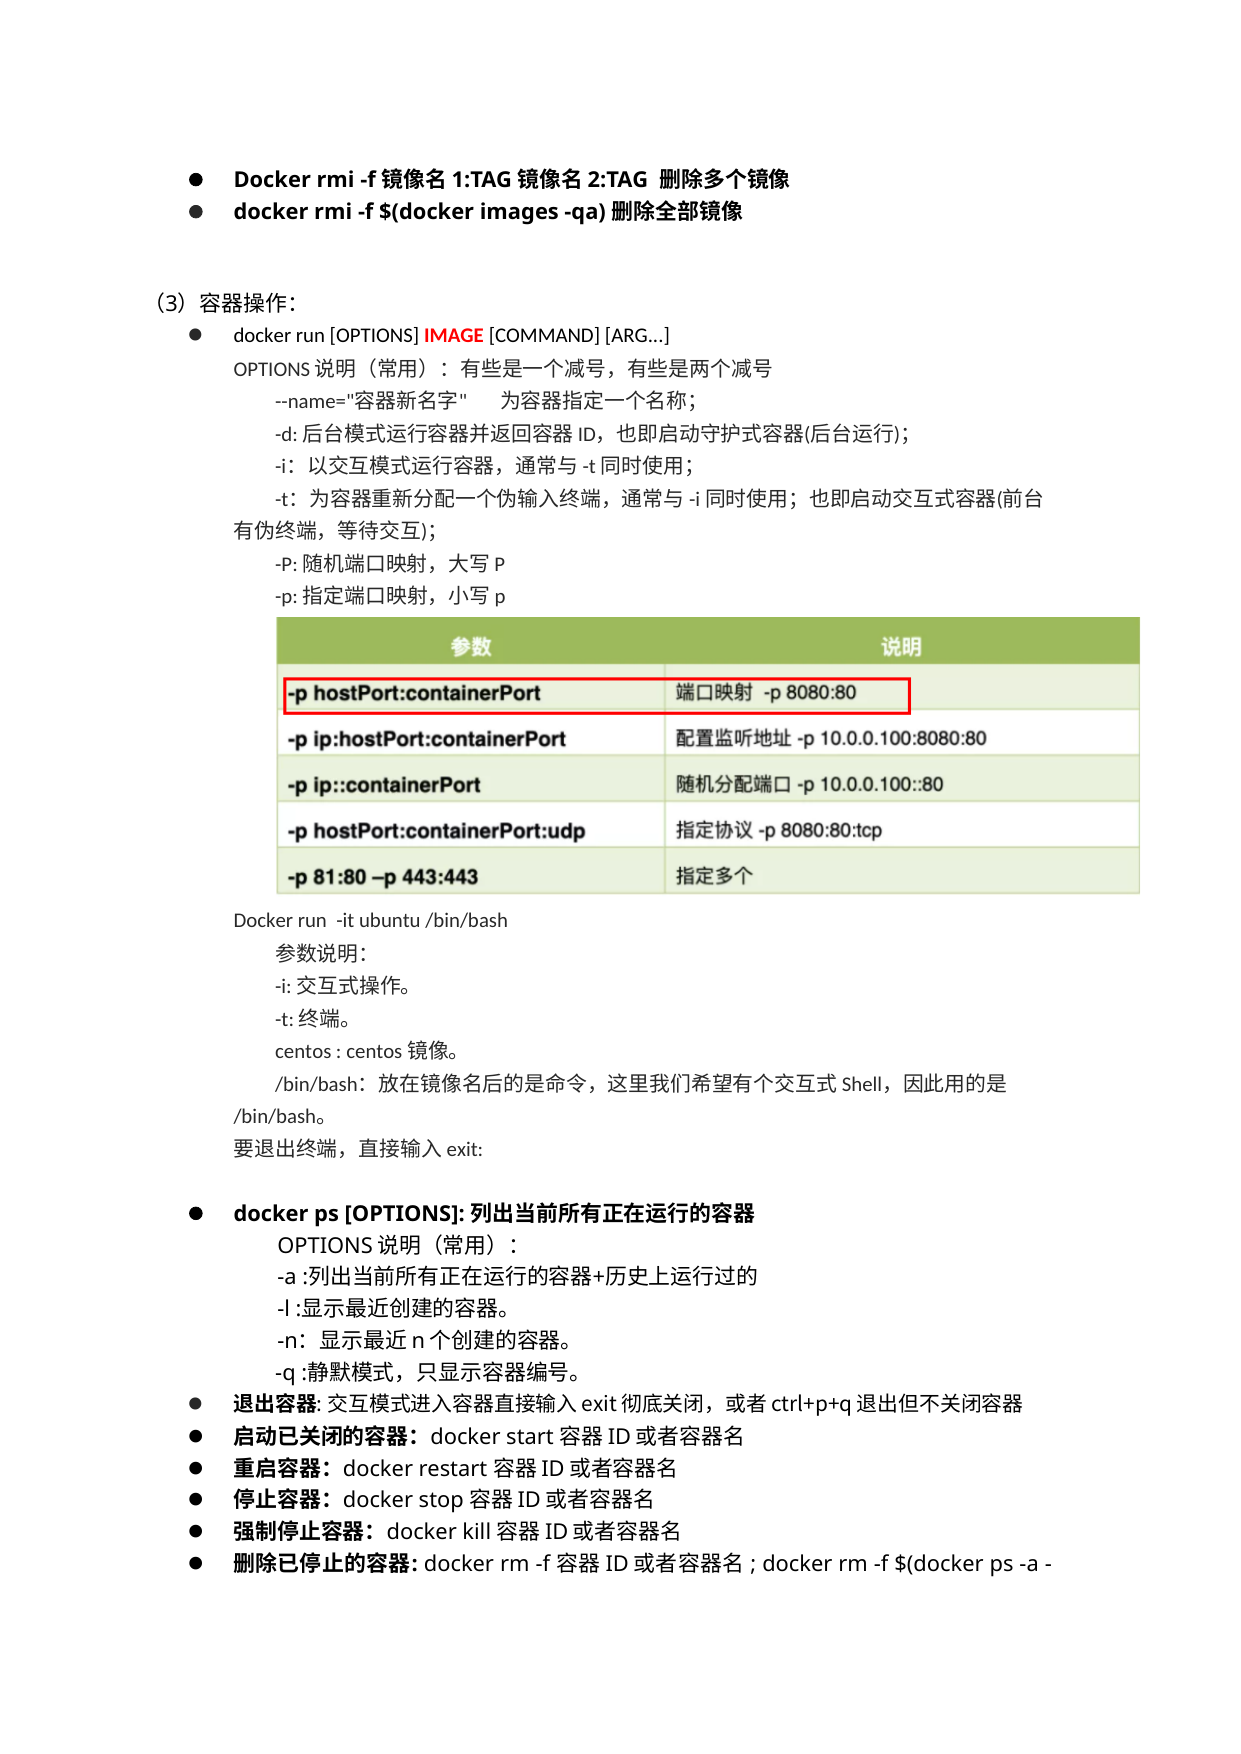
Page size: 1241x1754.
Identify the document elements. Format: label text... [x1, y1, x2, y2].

list -t: 终端。 [233, 1001, 1053, 1033]
list -i: 交互式操作。 [233, 968, 1053, 1001]
list -i：以交互模式运行容器，通常与 -t 同时使用； [233, 448, 1053, 481]
list -p: 指定端口映射，小写p [233, 578, 1053, 611]
list docker run [OPTIONS] IMAGE [COMMAND] [ARG...] [187, 318, 1053, 351]
list /bin/bash：放在镜像名后的是命令，这里我们希望有个交互式 Shell，因此用的是 /bin/bash。 [233, 1066, 1053, 1131]
list -l :显示最近创建的容器。 [233, 1291, 1053, 1323]
list centos : centos 镜像。 [233, 1033, 1053, 1066]
list -a :列出当前所有正在运行的容器+历史上运行过的 [233, 1259, 1053, 1291]
text （3）容器操作： [143, 286, 1053, 318]
list -d: 后台模式运行容器并返回容器ID，也即启动守护式容器(后台运行)； [233, 416, 1053, 448]
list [187, 1546, 1053, 1578]
list -n：显示最近n个创建的容器。 [233, 1323, 1053, 1355]
list 启动已关闭的容器：docker start 容器ID或者容器名 [187, 1419, 1053, 1451]
list -t：为容器重新分配一个伪输入终端，通常与 -i 同时使用；也即启动交互式容器(前台有伪终端，等待交互)； [233, 481, 1053, 546]
list 退出容器: 交互模式进入容器直接输入exit彻底关闭，或者ctrl+p+q退出但不关闭容器 [187, 1386, 1053, 1419]
list 停止容器：docker stop 容器ID或者容器名 [187, 1482, 1053, 1514]
list 要退出终端，直接输入 exit: [233, 1131, 1053, 1163]
list docker ps [OPTIONS]: 列出当前所有正在运行的容器 [187, 1196, 1053, 1228]
list 强制停止容器：docker kill 容器ID或者容器名 [187, 1514, 1053, 1546]
list 参数说明： [233, 936, 1053, 968]
list docker rmi -f $(docker images -qa) 删除全部镜像 [187, 194, 1053, 226]
list Docker run -it ubuntu /bin/bash [233, 903, 1053, 936]
list -P: 随机端口映射，大写P [233, 546, 1053, 578]
list -q :静默模式，只显示容器编号。 [233, 1355, 1053, 1386]
list 重启容器：docker restart 容器ID或者容器名 [187, 1451, 1053, 1482]
list OPTIONS说明（常用）：有些是一个减号，有些是两个减号 [233, 351, 1053, 383]
list Docker rmi -f 镜像名1:TAG 镜像名2:TAG 删除多个镜像 [187, 162, 1053, 194]
list --name="容器新名字" 为容器指定一个名称； [233, 383, 1053, 416]
list OPTIONS说明（常用）： [233, 1228, 1053, 1259]
picture [275, 617, 1141, 897]
